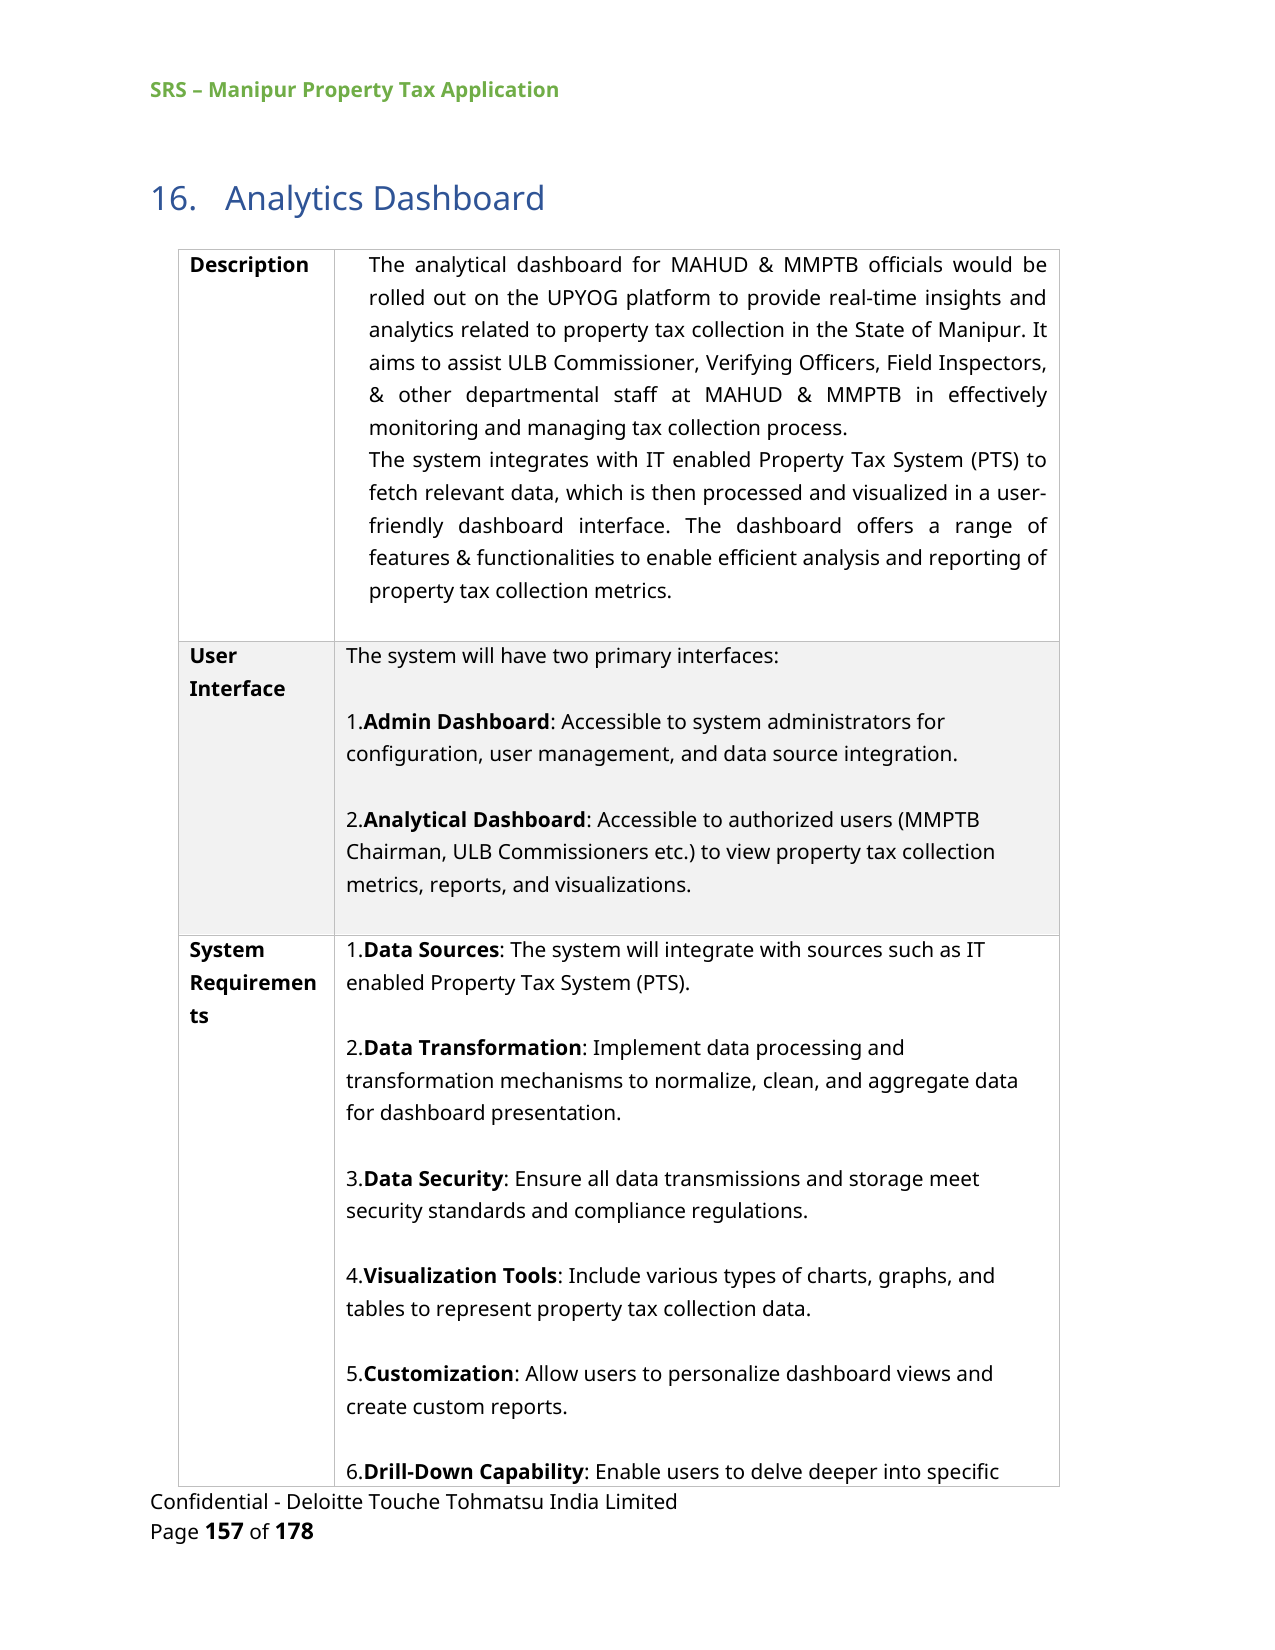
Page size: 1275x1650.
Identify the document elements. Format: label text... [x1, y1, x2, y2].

table_cell User Interface [179, 642, 334, 934]
table_cell The system will have two primary interfaces: 1.Admin Dashboard: Accessible to system administrators for configuration, user management, and data source integration. 2.Analytical Dashboard: Accessible to authorized users (MMPTB Chairman, ULB Commissioners etc.) to view property tax collection metrics, reports, and visualizations. [335, 642, 1059, 934]
table_cell System Requirements [179, 936, 334, 1486]
table_header The analytical dashboard for MAHUD & MMPTB officials would be rolled out on the UPYOG platform to provide real-time insights and analytics related to property tax collection in the State of Manipur. It aims to assist ULB Commissioner, Verifying Officers, Field Inspectors, & other departmental staff at MAHUD & MMPTB in effectively monitoring and managing tax collection process. The system integrates with IT enabled Property Tax System (PTS) to fetch relevant data, which is then processed and visualized in a user-friendly dashboard interface. The dashboard offers a range of features & functionalities to enable efficient analysis and reporting of property tax collection metrics. [335, 250, 1059, 641]
table_header Description [179, 250, 334, 641]
subtitle Analytics Dashboard [150, 175, 1125, 220]
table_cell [335, 936, 1059, 1486]
